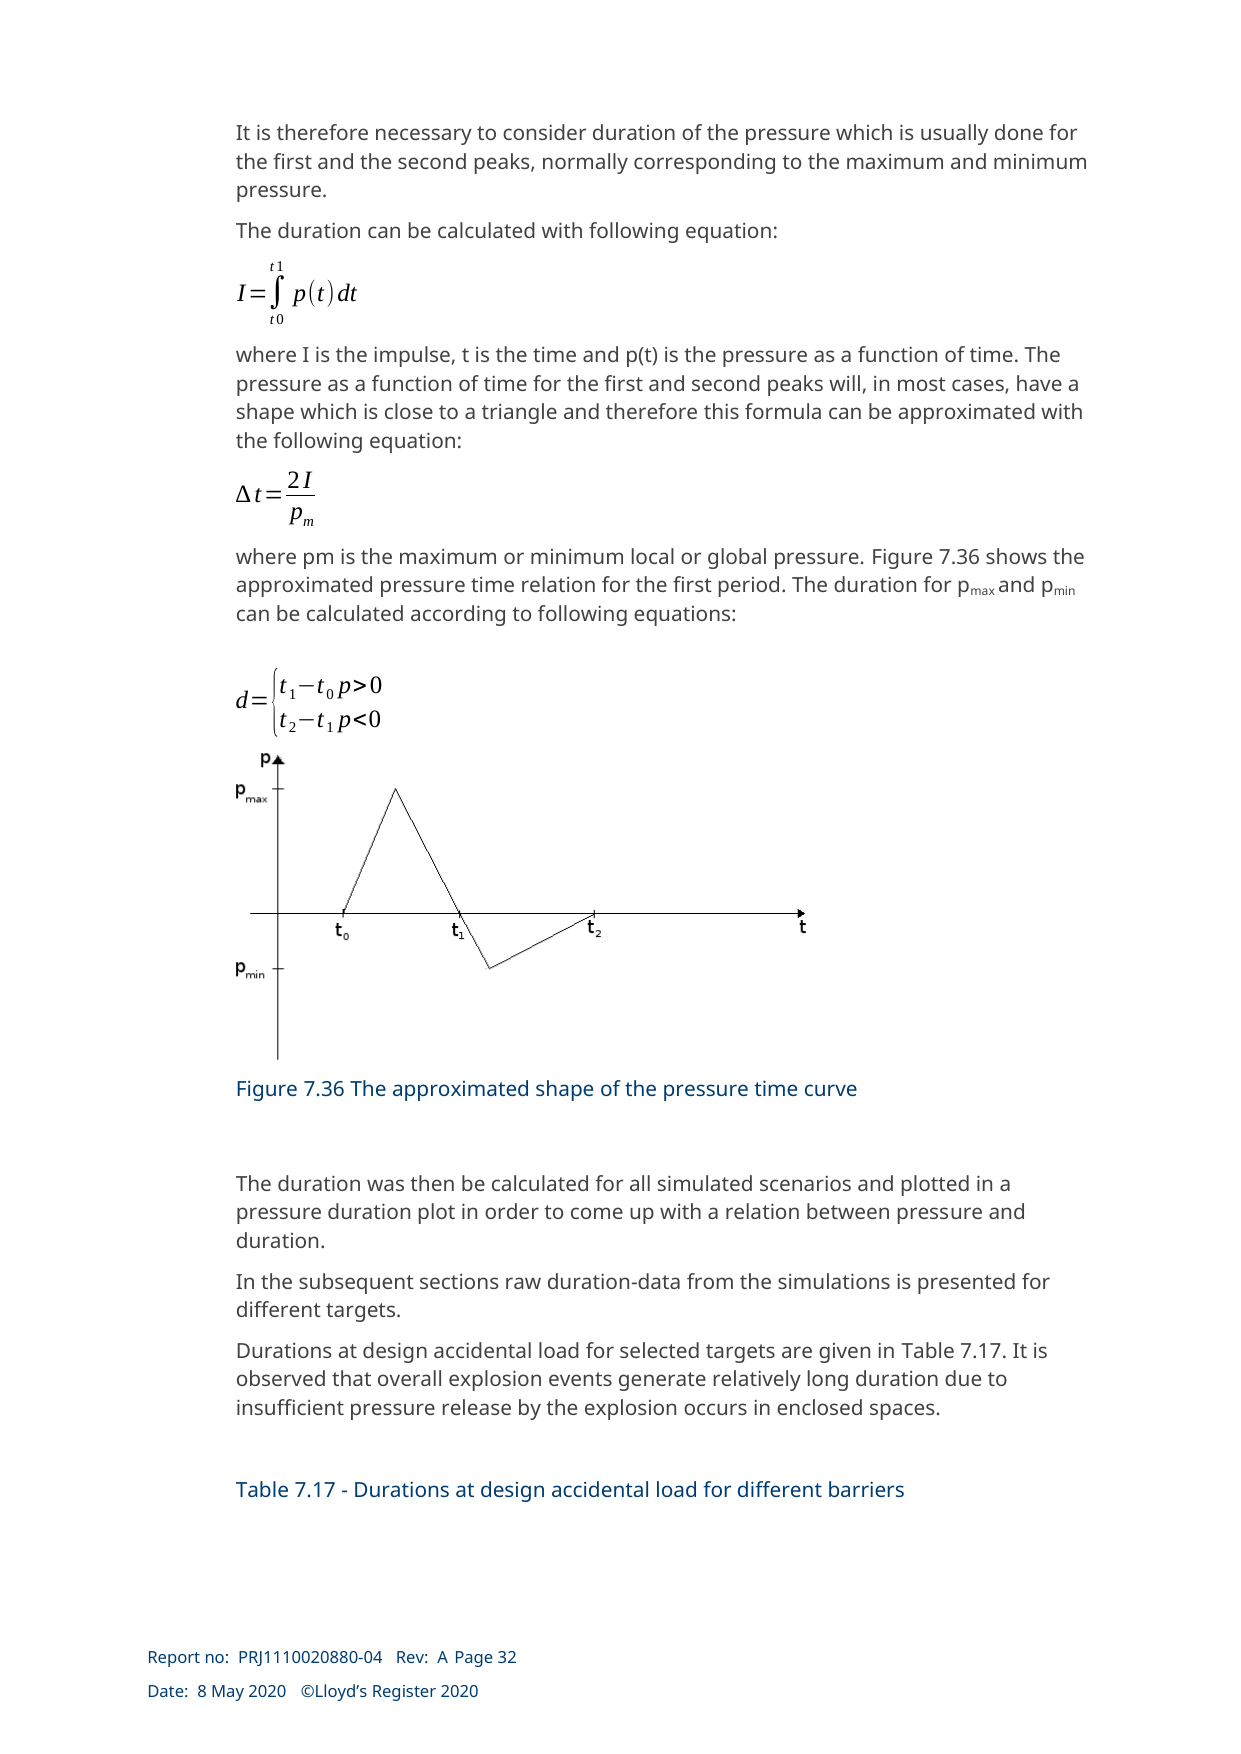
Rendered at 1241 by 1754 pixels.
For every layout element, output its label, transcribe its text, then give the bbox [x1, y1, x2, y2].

text In the subsequent sections raw duration-data from the simulations is presented for different targets. [236, 1267, 1093, 1324]
picture [235, 752, 809, 1063]
text It is therefore necessary to consider duration of the pressure which is usually done for the first and the second peaks, normally corresponding to the maximum and minimum pressure. [236, 118, 1093, 204]
text The duration can be calculated with following equation: [236, 216, 1093, 245]
text The duration was then be calculated for all simulated scenarios and plotted in a pressure duration plot in order to come up with a relation between pressure and duration. [236, 1169, 1093, 1254]
text where I is the impulse, t is the time and p(t) is the pressure as a function of time. The pressure as a function of time for the first and second peaks will, in most cases, have a shape which is close to a triangle and therefore this formula can be approximated with the following equation: [236, 341, 1093, 454]
